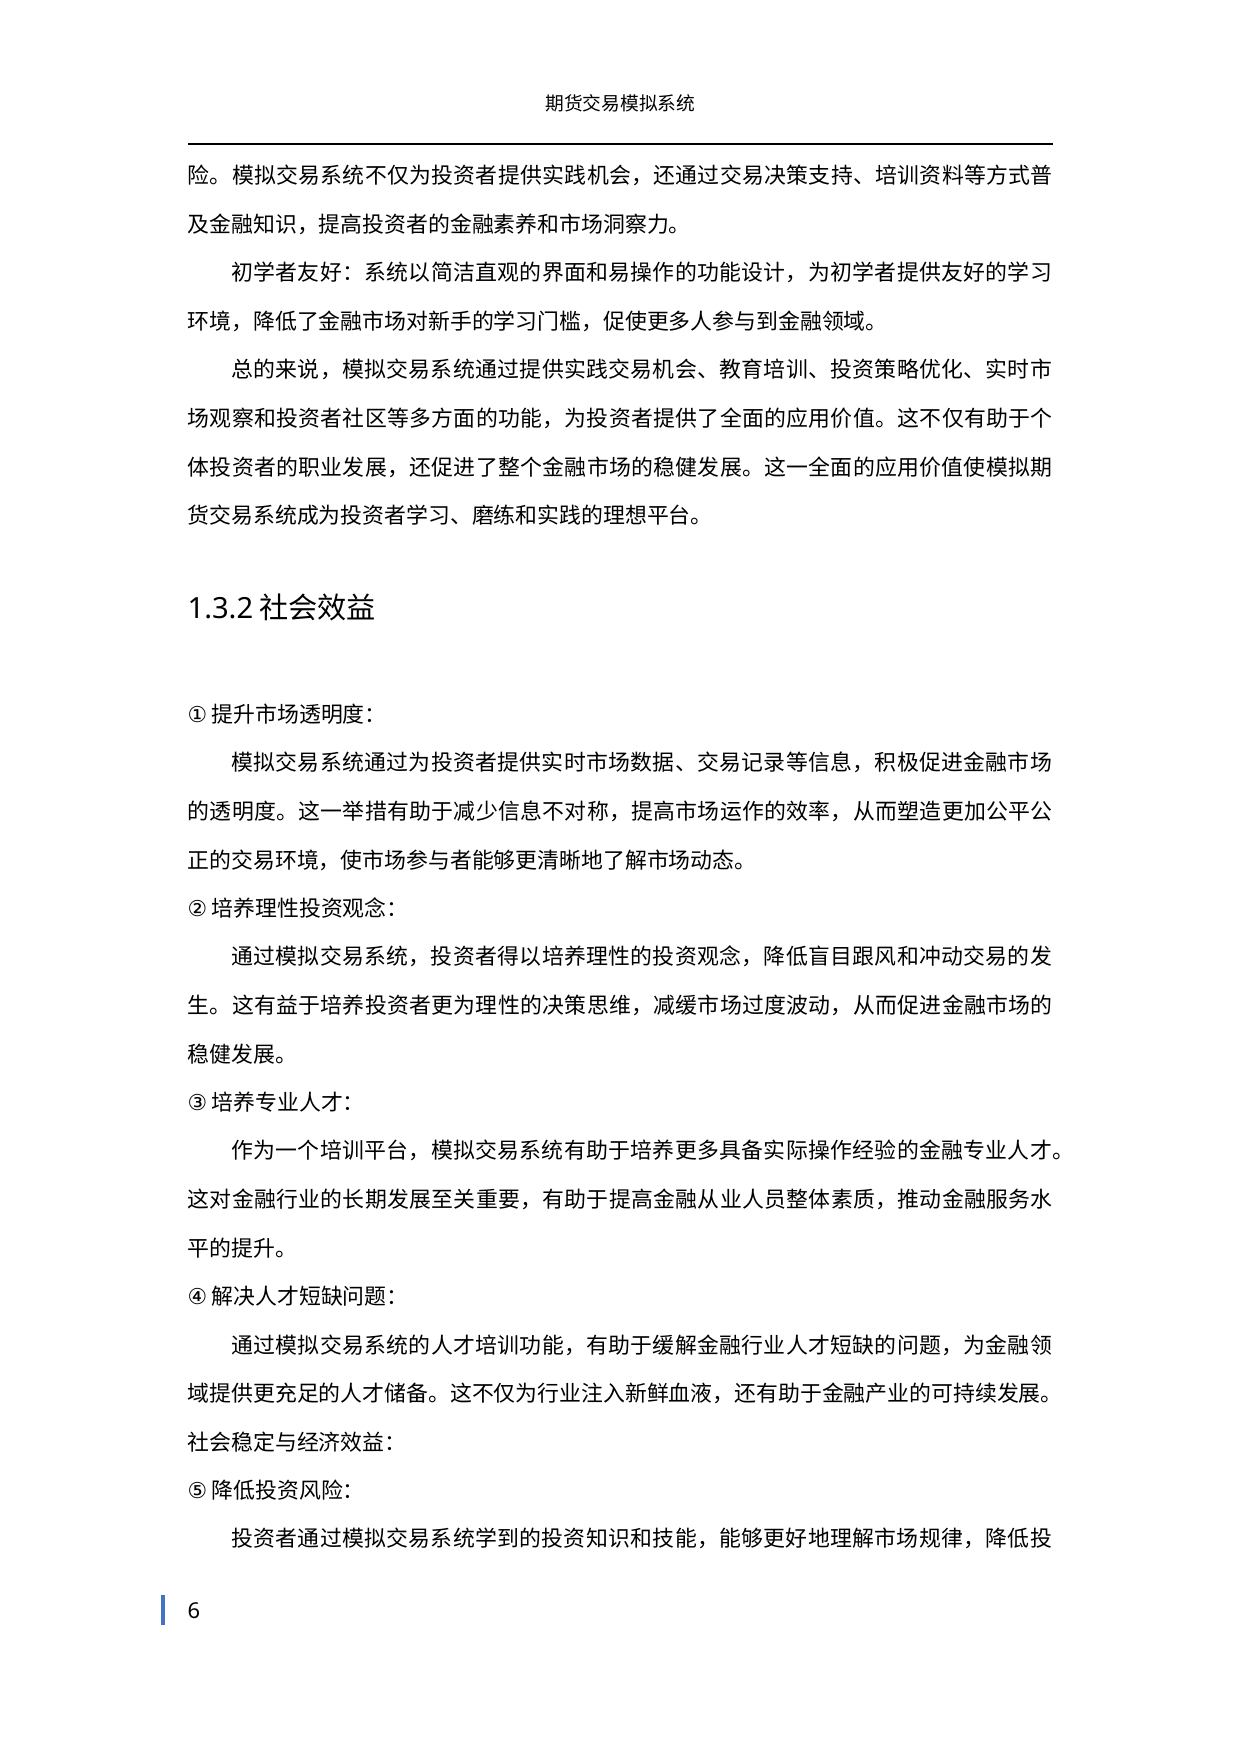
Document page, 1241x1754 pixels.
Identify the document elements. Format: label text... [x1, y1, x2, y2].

text ①提升市场透明度： [187, 696, 1053, 729]
text 初学者友好：系统以简洁直观的界面和易操作的功能设计，为初学者提供友好的学习环境，降低了金融市场对新手的学习门槛，促使更多人参与到金融领域。 [187, 255, 1053, 336]
text 通过模拟交易系统，投资者得以培养理性的投资观念，降低盲目跟风和冲动交易的发生。这有益于培养投资者更为理性的决策思维，减缓市场过度波动，从而促进金融市场的稳健发展。 [187, 939, 1053, 1069]
text 作为一个培训平台，模拟交易系统有助于培养更多具备实际操作经验的金融专业人才。这对金融行业的长期发展至关重要，有助于提高金融从业人员整体素质，推动金融服务水平的提升。 [187, 1133, 1053, 1263]
text ③培养专业人才： [187, 1085, 1053, 1117]
text 社会稳定与经济效益： [187, 1424, 1053, 1457]
text ②培养理性投资观念： [187, 891, 1053, 923]
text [187, 1521, 1053, 1553]
text 总的来说，模拟交易系统通过提供实践交易机会、教育培训、投资策略优化、实时市场观察和投资者社区等多方面的功能，为投资者提供了全面的应用价值。这不仅有助于个体投资者的职业发展，还促进了整个金融市场的稳健发展。这一全面的应用价值使模拟期货交易系统成为投资者学习、磨练和实践的理想平台。 [187, 352, 1053, 531]
text ⑤降低投资风险： [187, 1473, 1053, 1505]
text 通过模拟交易系统的人才培训功能，有助于缓解金融行业人才短缺的问题，为金融领域提供更充足的人才储备。这不仅为行业注入新鲜血液，还有助于金融产业的可持续发展。 [187, 1327, 1053, 1408]
subtitle 1.3.2社会效益 [187, 573, 1053, 638]
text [187, 158, 1053, 239]
text ④解决人才短缺问题： [187, 1279, 1053, 1311]
text 模拟交易系统通过为投资者提供实时市场数据、交易记录等信息，积极促进金融市场的透明度。这一举措有助于减少信息不对称，提高市场运作的效率，从而塑造更加公平公正的交易环境，使市场参与者能够更清晰地了解市场动态。 [187, 745, 1053, 875]
